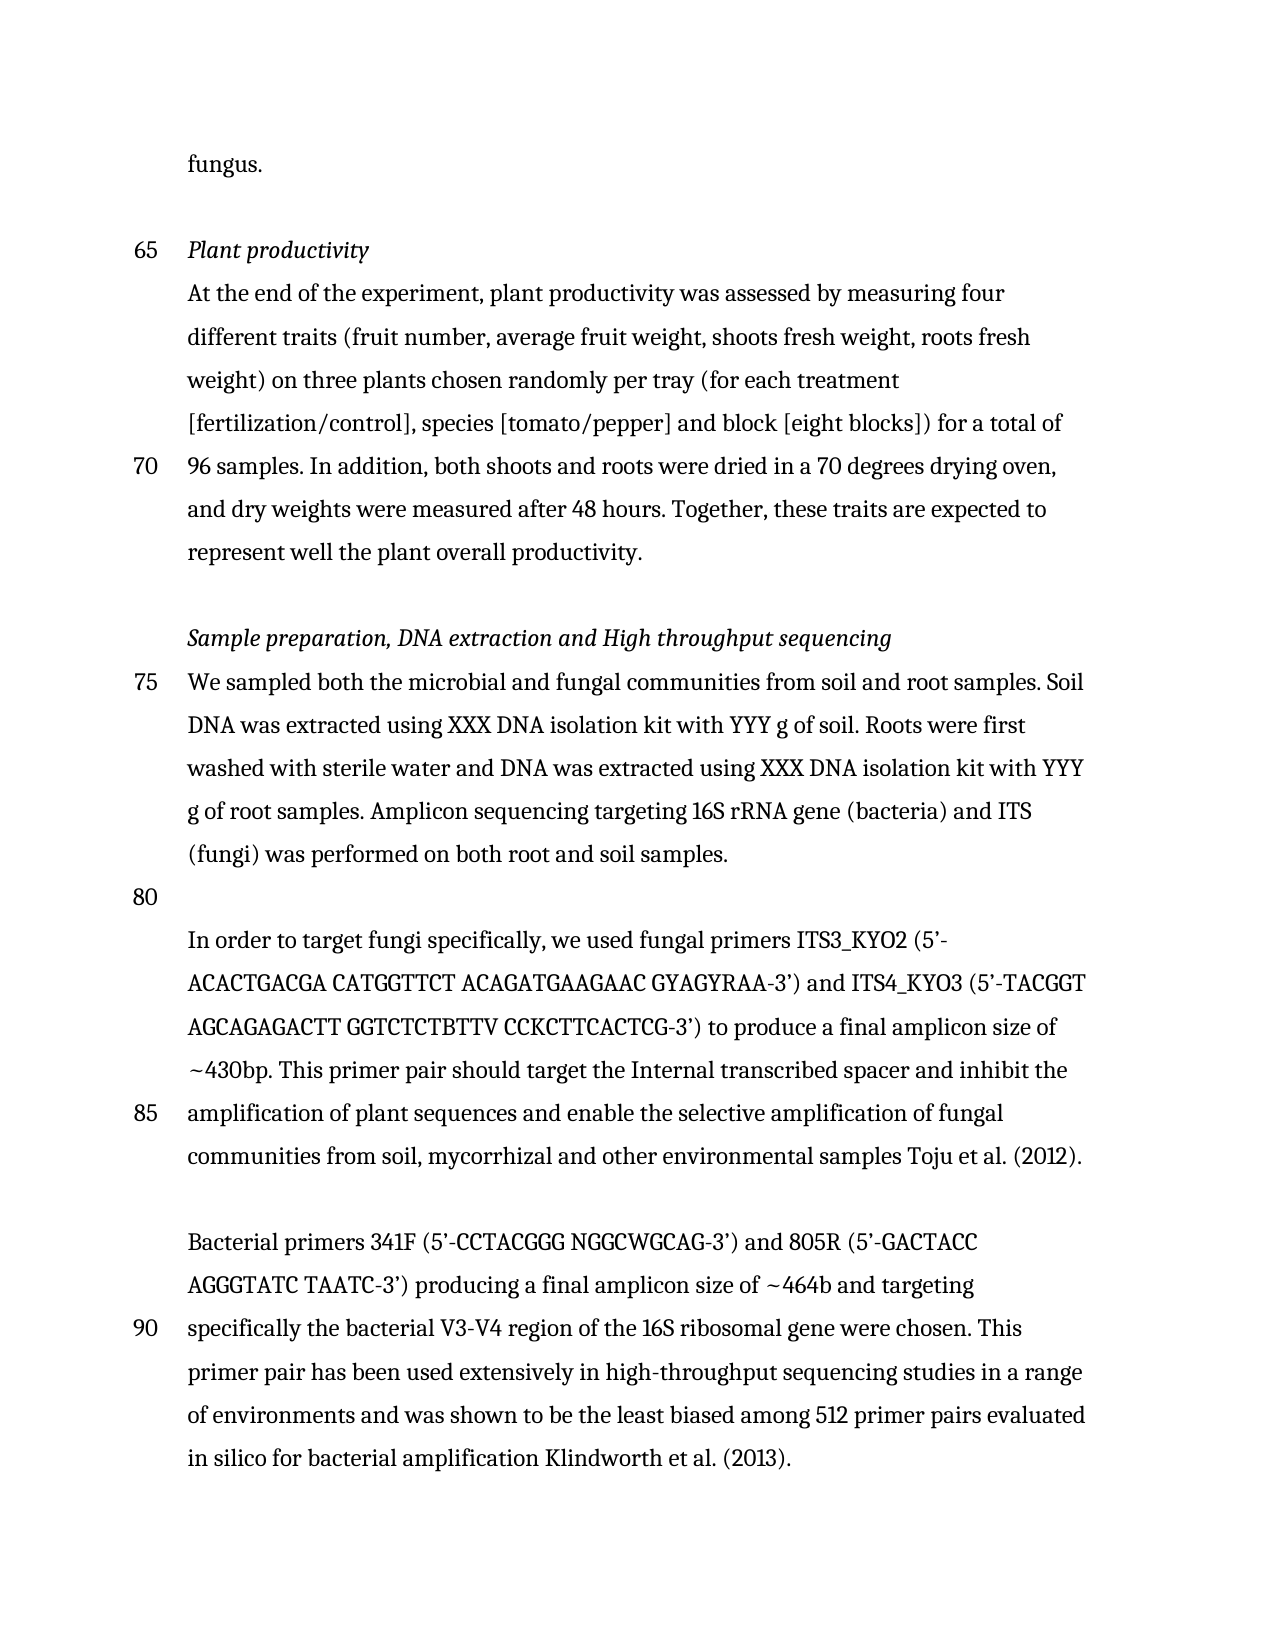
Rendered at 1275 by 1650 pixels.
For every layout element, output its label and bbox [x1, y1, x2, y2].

text [187, 150, 1088, 1472]
